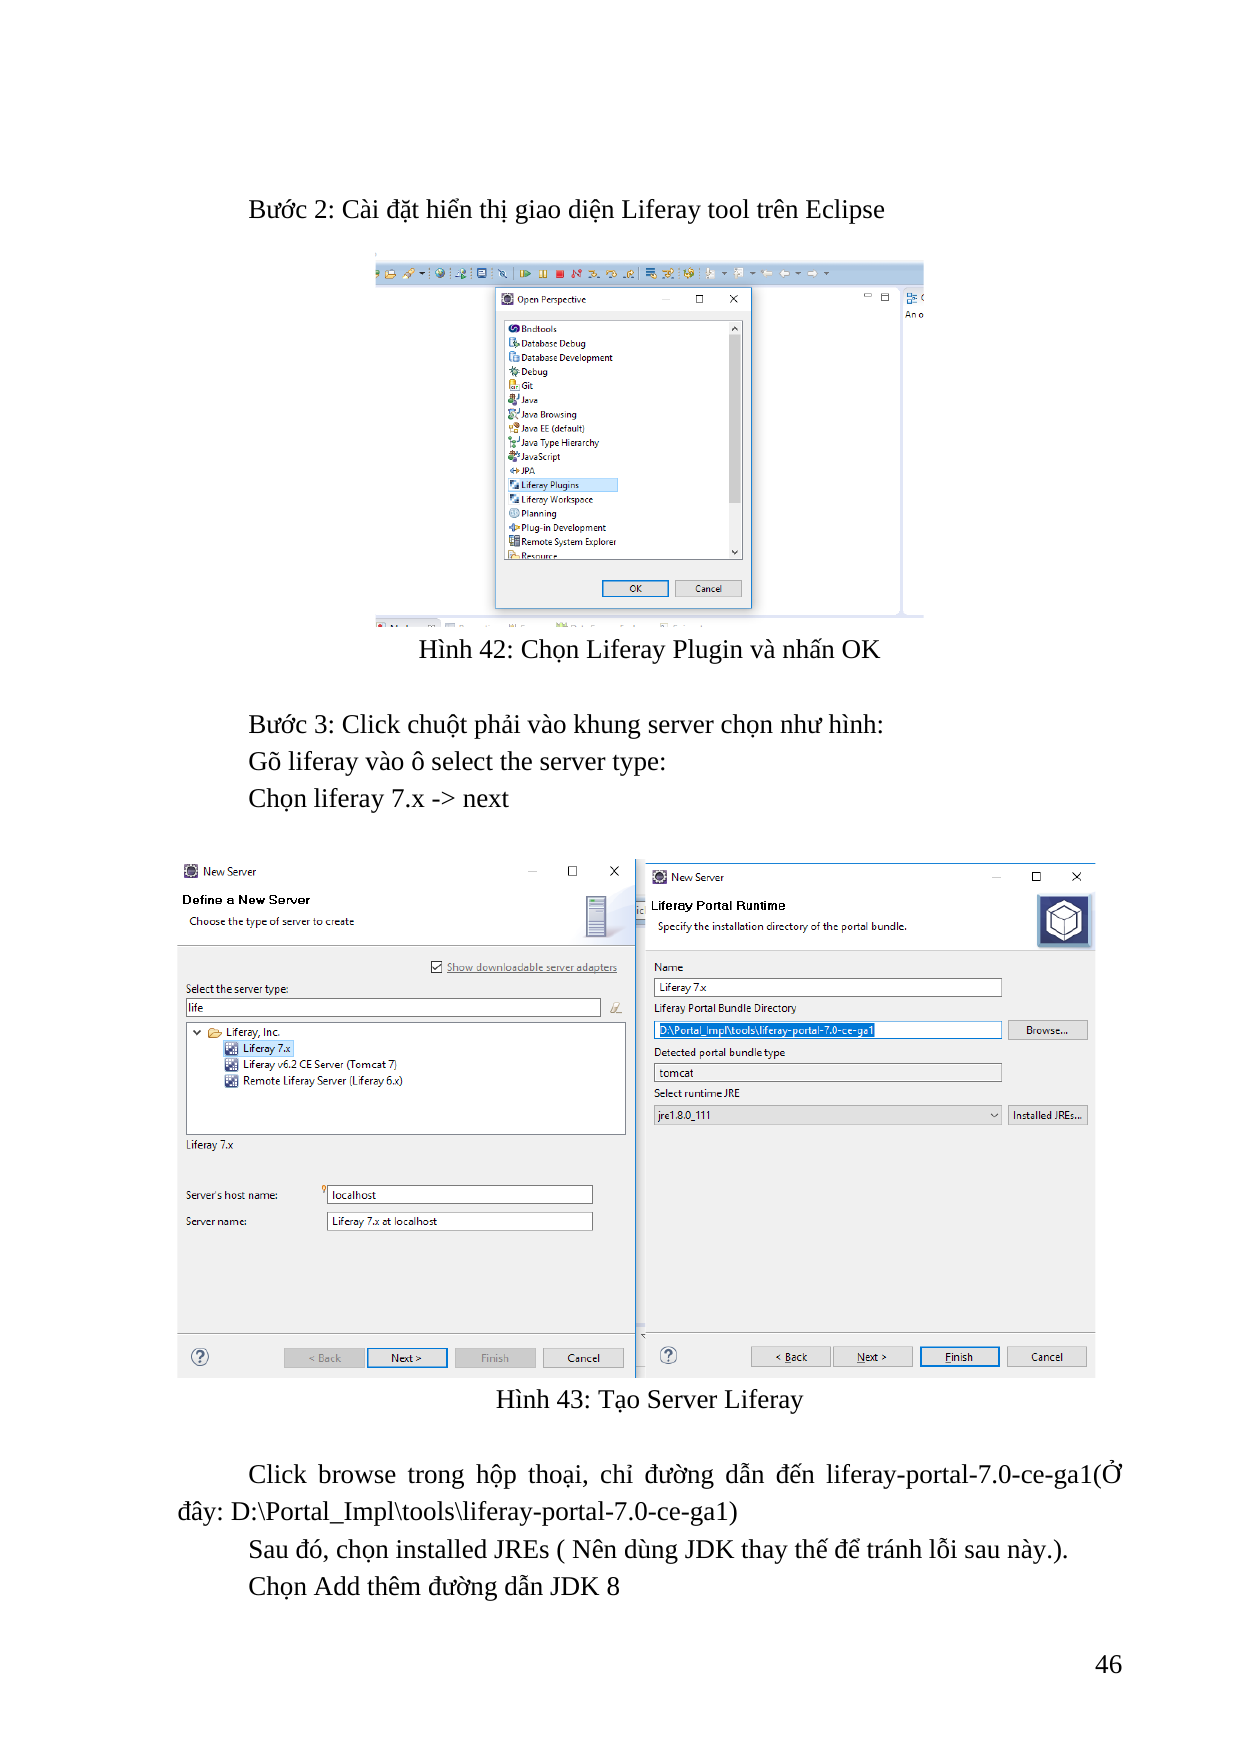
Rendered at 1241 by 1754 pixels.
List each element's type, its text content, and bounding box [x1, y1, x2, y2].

picture [177, 859, 1096, 1378]
text Hình 42: Chọn Liferay Plugin và nhấn OK [177, 633, 1122, 664]
text Hình 43: Tạo Server Liferay [177, 1384, 1122, 1415]
text Chọn Add thêm đường dẫn JDK 8 [177, 1570, 1122, 1601]
text Chọn liferay 7.x -> next [177, 782, 1122, 813]
picture [375, 230, 924, 627]
text Sau đó, chọn installed JREs ( Nên dùng JDK thay thế để tránh lỗi sau này.). [177, 1533, 1122, 1564]
text Bước 3: Click chuột phải vào khung server chọn như hình: [177, 708, 1122, 739]
text Bước 2: Cài đặt hiển thị giao diện Liferay tool trên Eclipse [177, 193, 1122, 224]
text Click browse trong hộp thoại, chỉ đường dẫn đến liferay-portal-7.0-ce-ga1(Ở đây: D:\Portal_Impl\tools\liferay-portal-7.0-ce-ga1) [177, 1458, 1122, 1527]
text Gõ liferay vào ô select the server type: [177, 745, 1122, 776]
